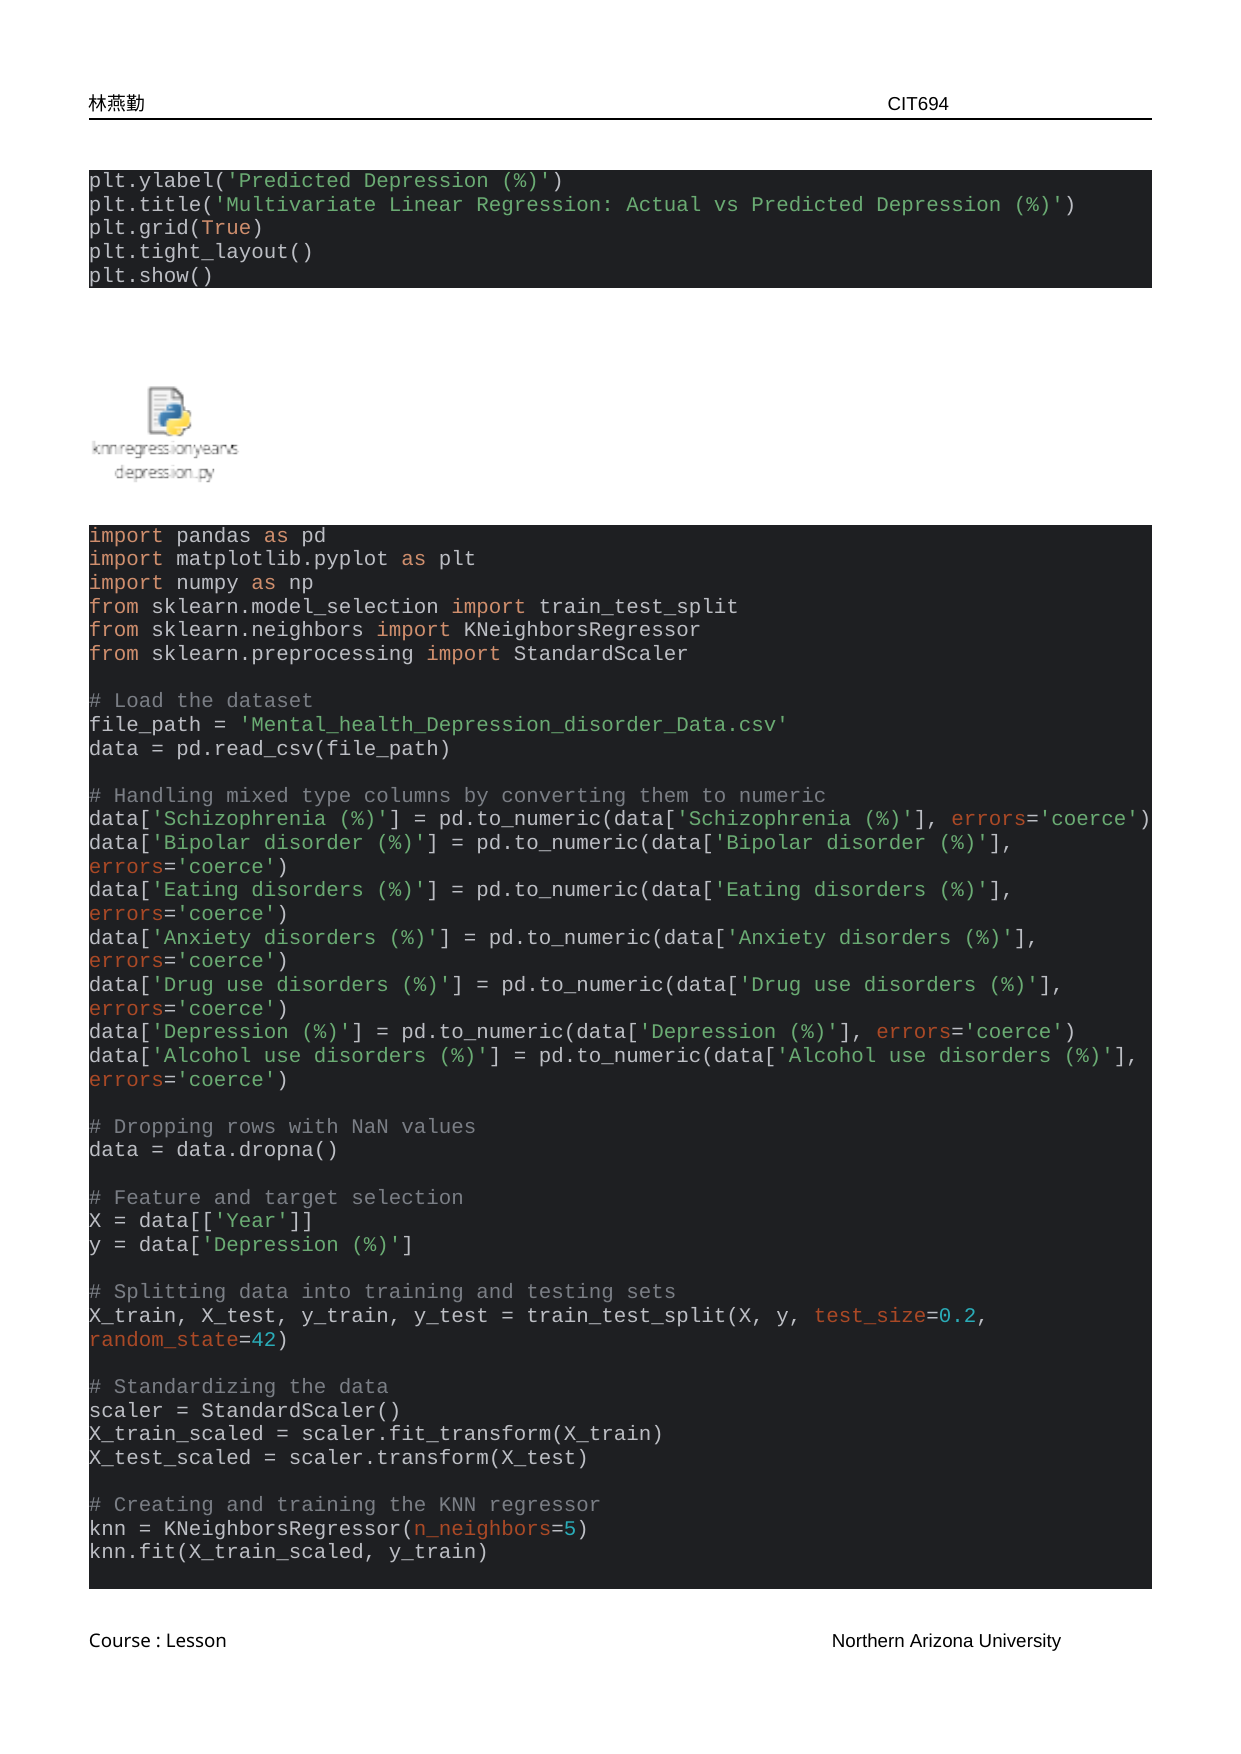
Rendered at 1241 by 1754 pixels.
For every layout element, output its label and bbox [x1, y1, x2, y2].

text [89, 525, 1152, 1589]
text [89, 170, 1152, 288]
